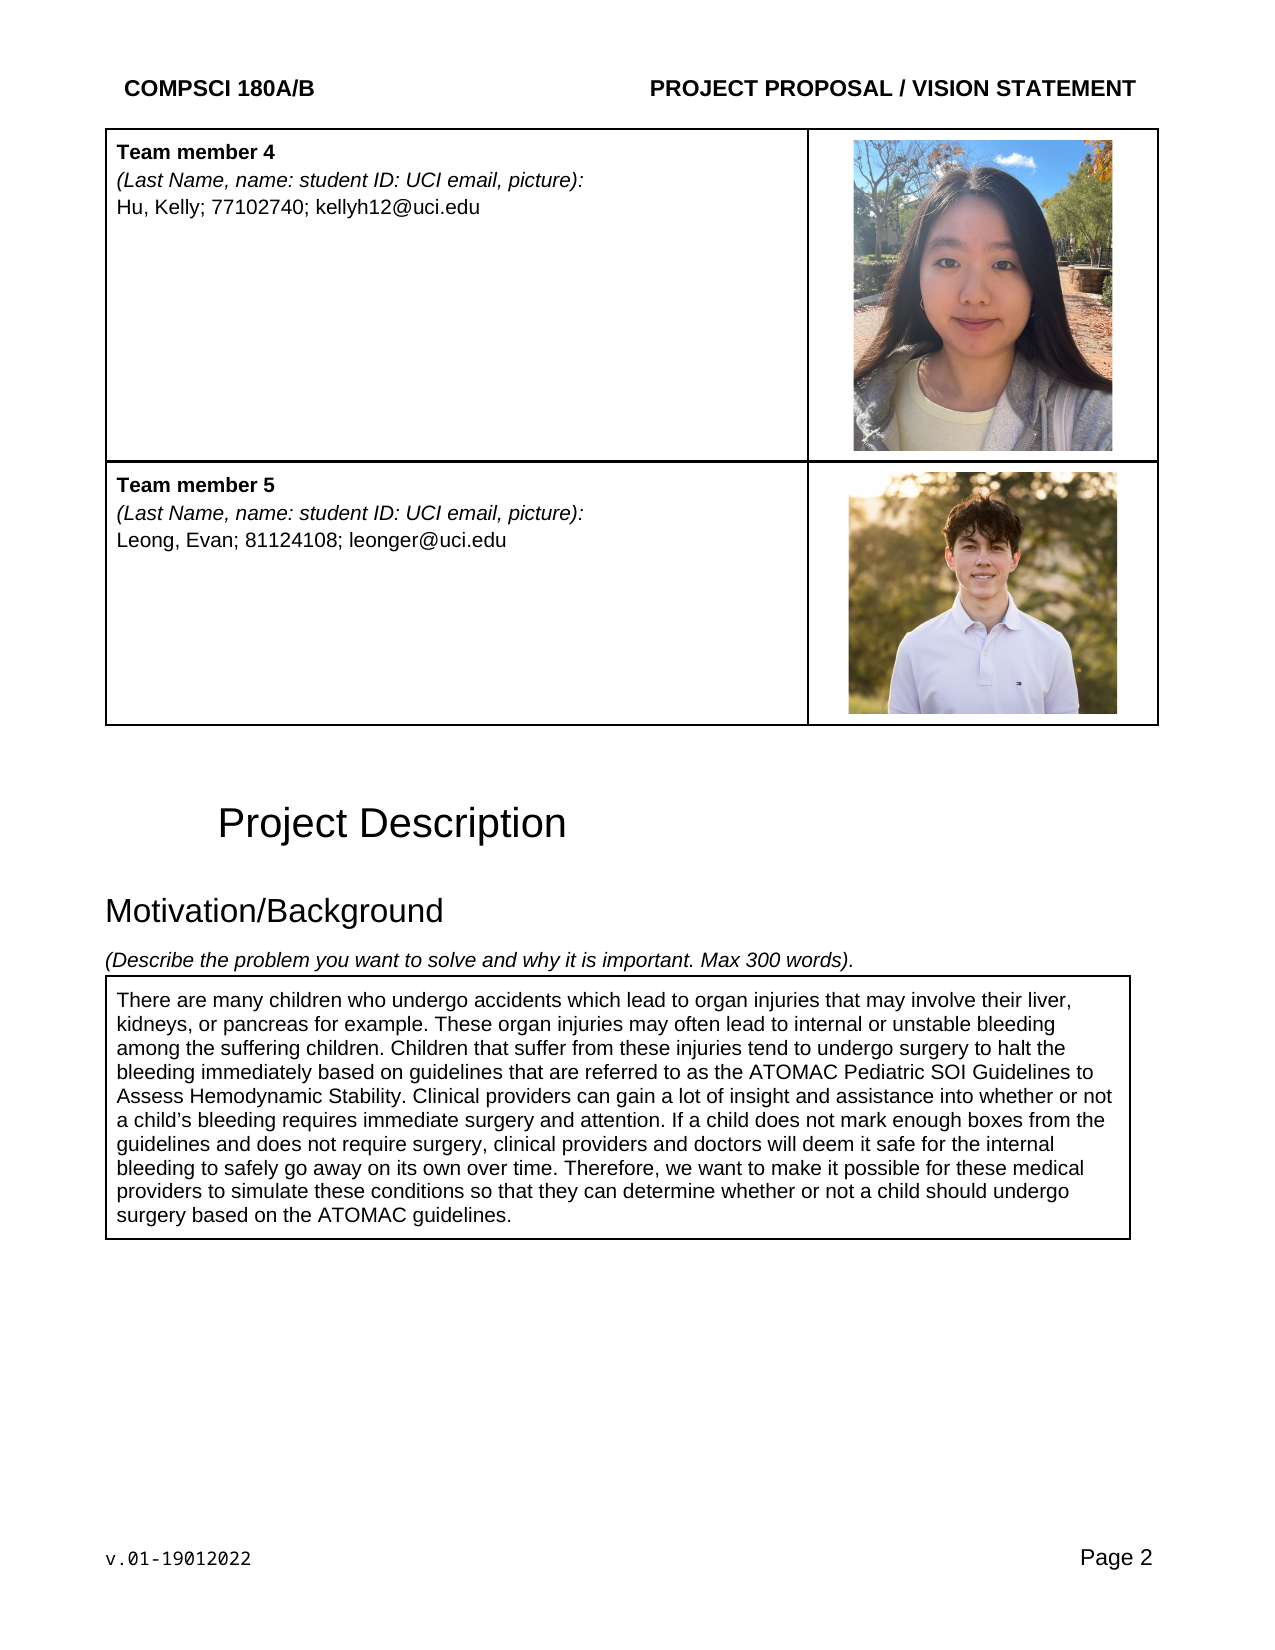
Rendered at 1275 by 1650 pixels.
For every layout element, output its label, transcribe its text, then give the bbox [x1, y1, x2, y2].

subtitle Project Description [161, 798, 1155, 846]
picture [848, 472, 1118, 714]
table_cell [809, 130, 1157, 460]
text (Describe the problem you want to solve and why it is important. Max 300 words). [105, 948, 1155, 972]
table_header There are many children who undergo accidents which lead to organ injuries that may involve their liver, kidneys, or pancreas for example. These organ injuries may often lead to internal or unstable bleeding among the suffering children. Children that suffer from these injuries tend to undergo surgery to halt the bleeding immediately based on guidelines that are referred to as the ATOMAC Pediatric SOI Guidelines to Assess Hemodynamic Stability. Clinical providers can gain a lot of insight and assistance into whether or not a child’s bleeding requires immediate surgery and attention. If a child does not mark enough boxes from the guidelines and does not require surgery, clinical providers and doctors will deem it safe for the internal bleeding to safely go away on its own over time. Therefore, we want to make it possible for these medical providers to simulate these conditions so that they can determine whether or not a child should undergo surgery based on the ATOMAC guidelines. [107, 977, 1129, 1238]
table_cell Team member 4 (Last Name, name: student ID: UCI email, picture): Hu, Kelly; 77102740; kellyh12@uci.edu [107, 130, 807, 460]
subtitle Motivation/Background [105, 891, 1155, 929]
table_cell Team member 5 (Last Name, name: student ID: UCI email, picture): Leong, Evan; 81124108; leonger@uci.edu [107, 463, 807, 724]
table_cell [809, 463, 1157, 724]
picture [853, 140, 1113, 451]
